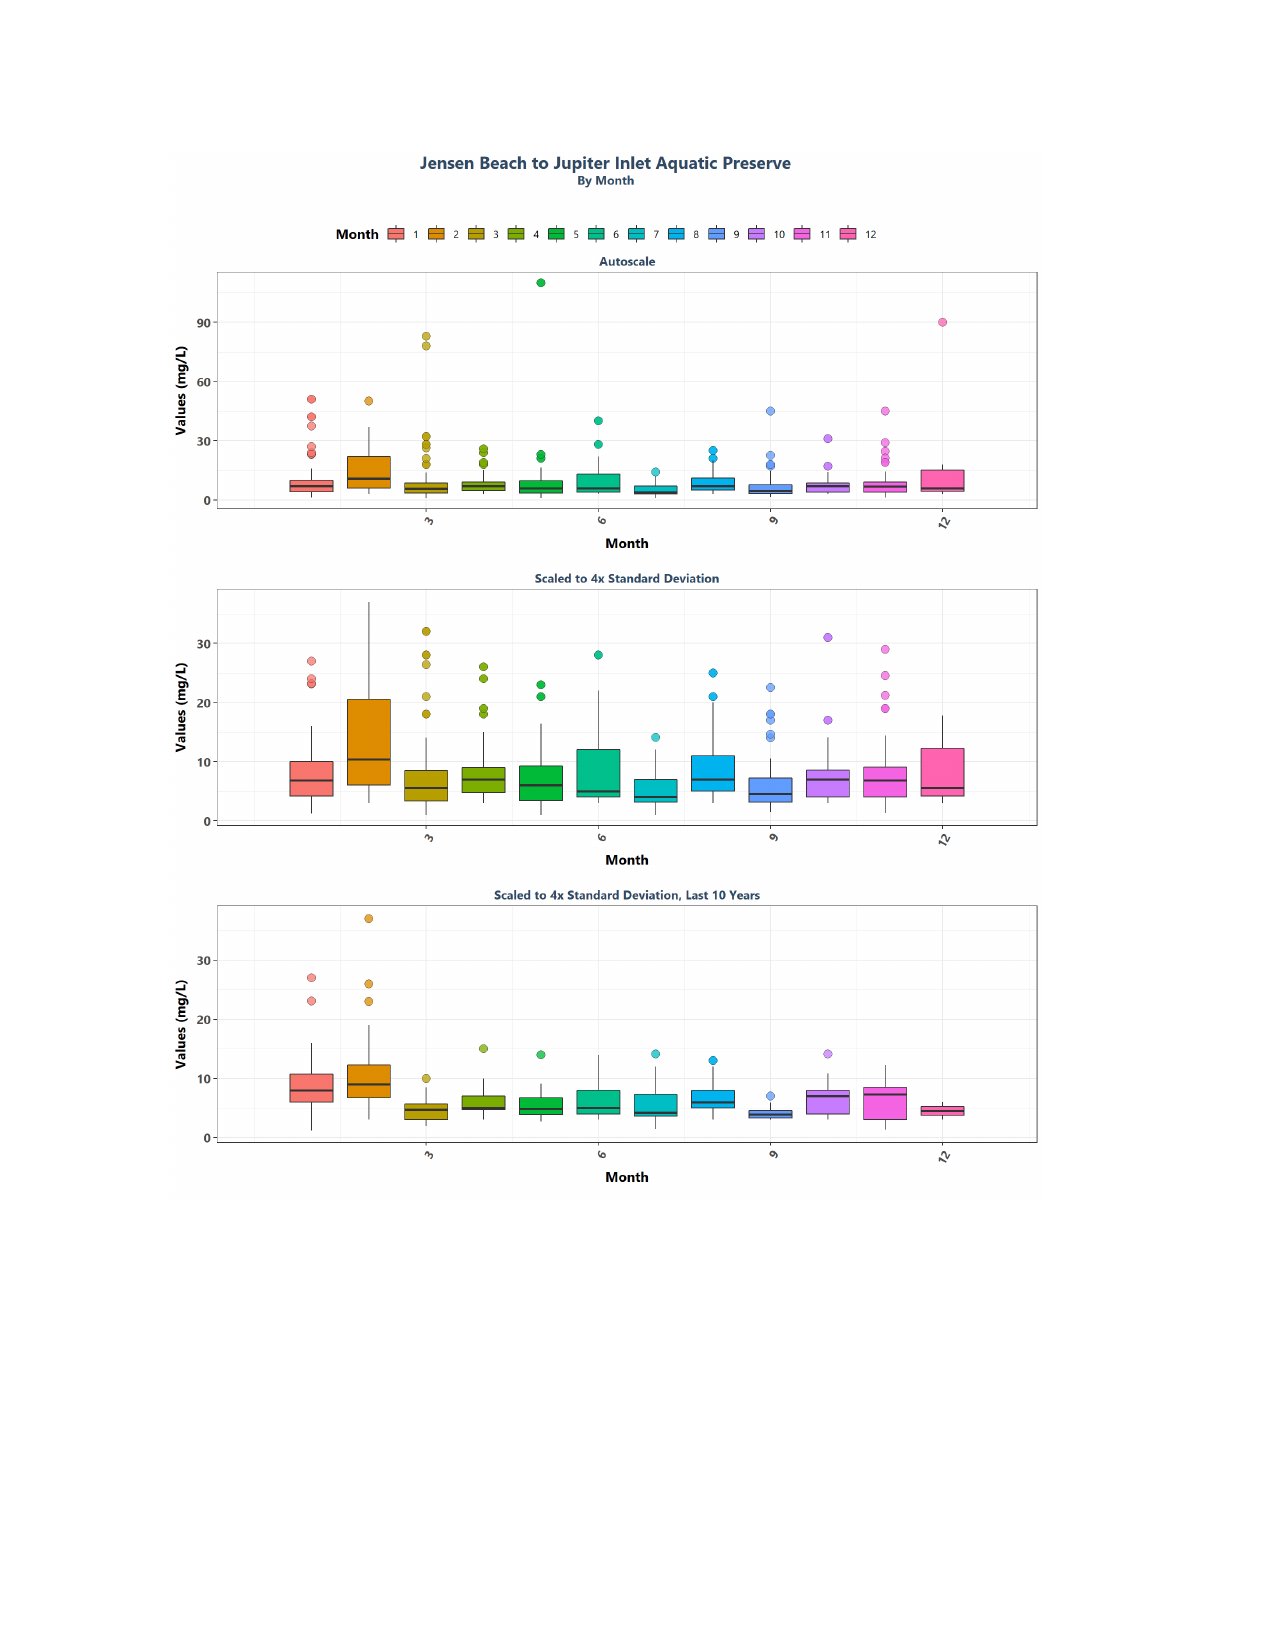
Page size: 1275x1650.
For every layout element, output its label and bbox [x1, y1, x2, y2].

picture [168, 150, 1044, 1200]
